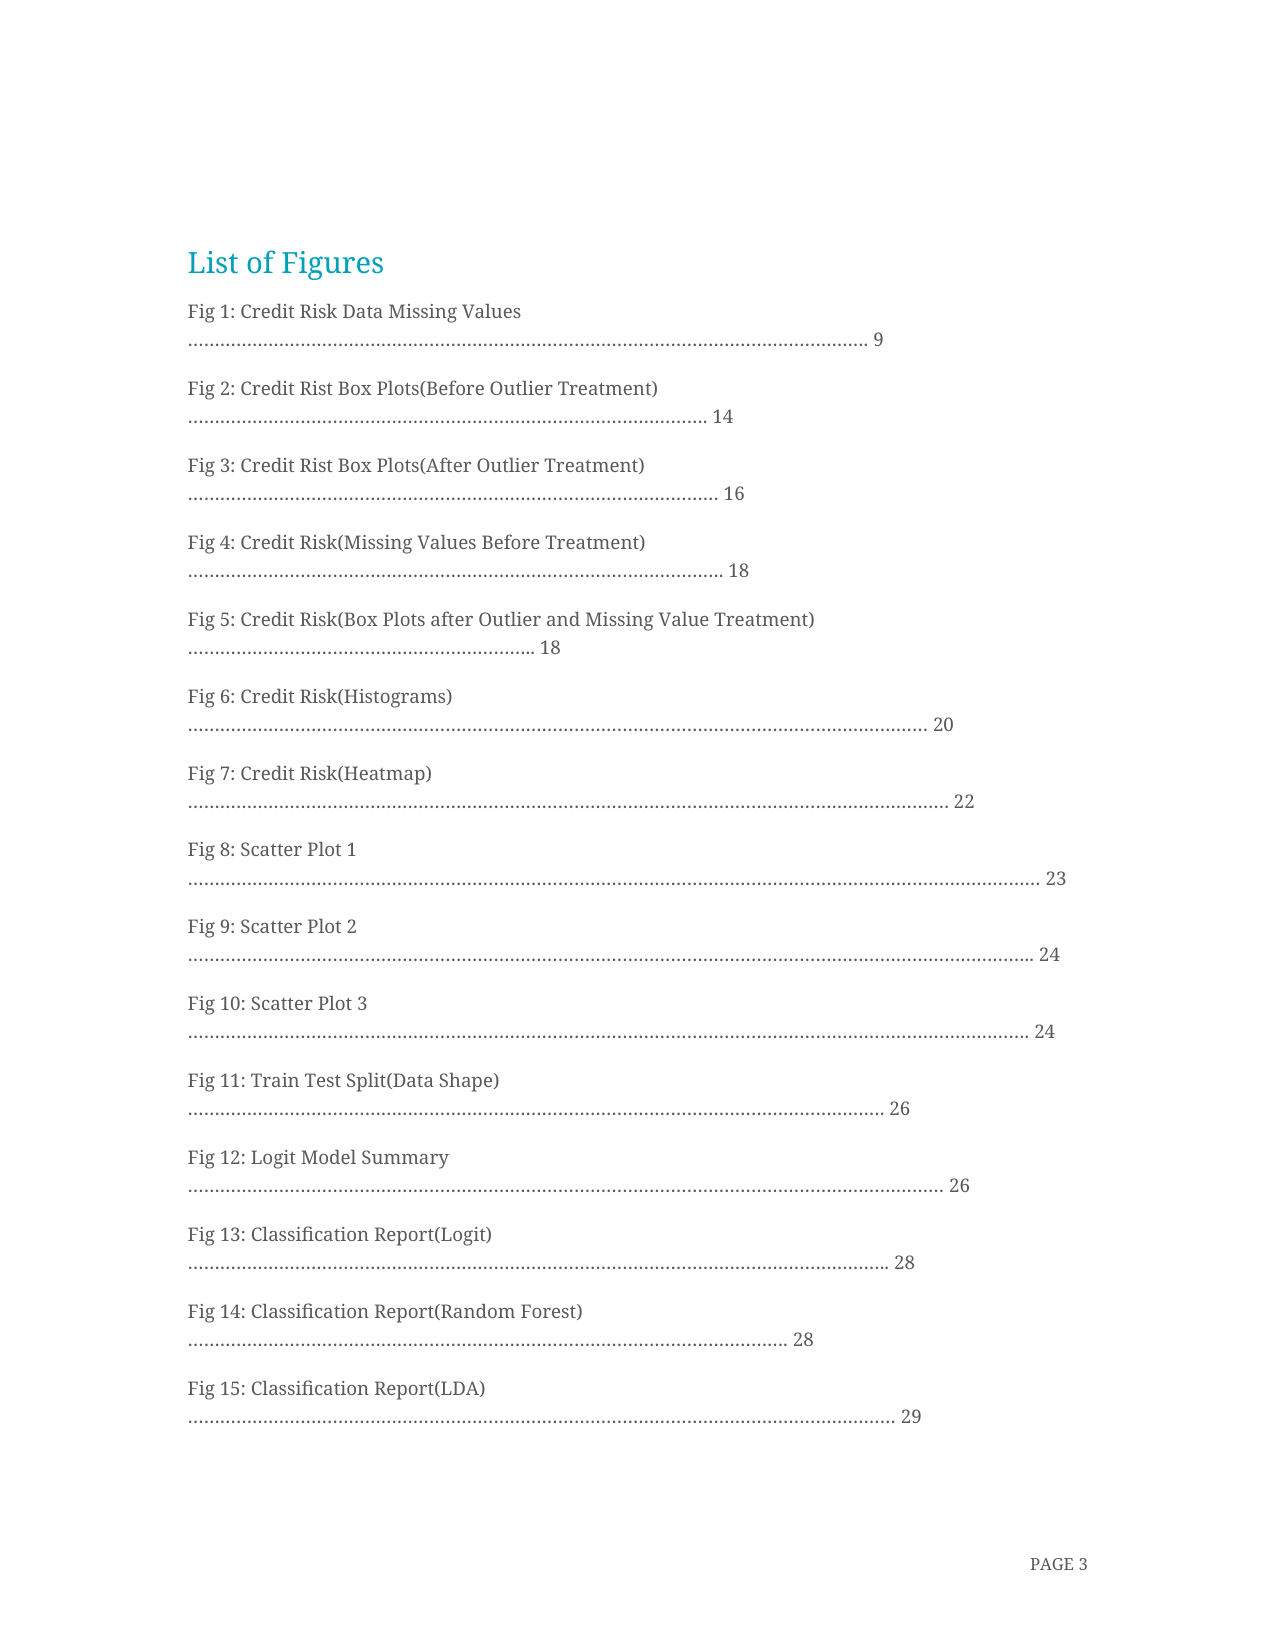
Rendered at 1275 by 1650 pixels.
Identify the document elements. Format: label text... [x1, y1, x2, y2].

subtitle List of Figures [187, 242, 1087, 282]
text Fig 11: Train Test Split(Data Shape) …………………………………………………………………………………………………………………. 26 [187, 1067, 1087, 1121]
text Fig 4: Credit Risk(Missing Values Before Treatment) ………………………………………………………………………………………. 18 [187, 529, 1087, 583]
text Fig 1: Credit Risk Data Missing Values ………………………………………………………………………………………………………………. 9 [187, 299, 1087, 352]
text Fig 14: Classification Report(Random Forest) …………………………………………………………………………………………………. 28 [187, 1298, 1087, 1352]
text Fig 13: Classification Report(Logit) ………………………………………………………………………………………………………………….. 28 [187, 1221, 1087, 1275]
text Fig 3: Credit Rist Box Plots(After Outlier Treatment) ……………………………………………………………………………………… 16 [187, 452, 1087, 506]
text Fig 8: Scatter Plot 1 …………………………………………………………………………………………………………………………………………… 23 [187, 837, 1087, 890]
text Fig 12: Logit Model Summary …………………………………………………………………………………………………………………………… 26 [187, 1144, 1087, 1198]
text Fig 6: Credit Risk(Histograms) ………………………………………………………………………………………………………………………… 20 [187, 683, 1087, 737]
text Fig 15: Classification Report(LDA) …………………………………………………………………………………………………………………… 29 [187, 1375, 1087, 1428]
text Fig 7: Credit Risk(Heatmap) ……………………………………………………………………………………………………………………………. 22 [187, 760, 1087, 813]
text Fig 9: Scatter Plot 2 ………………………………………………………………………………………………………………………………………….. 24 [187, 914, 1087, 967]
text Fig 5: Credit Risk(Box Plots after Outlier and Missing Value Treatment) ……………………………………………………….. 18 [187, 606, 1087, 660]
text Fig 2: Credit Rist Box Plots(Before Outlier Treatment) ……………………………………………………………………………………. 14 [187, 376, 1087, 429]
text Fig 10: Scatter Plot 3 …………………………………………………………………………………………………………………………………………. 24 [187, 991, 1087, 1044]
